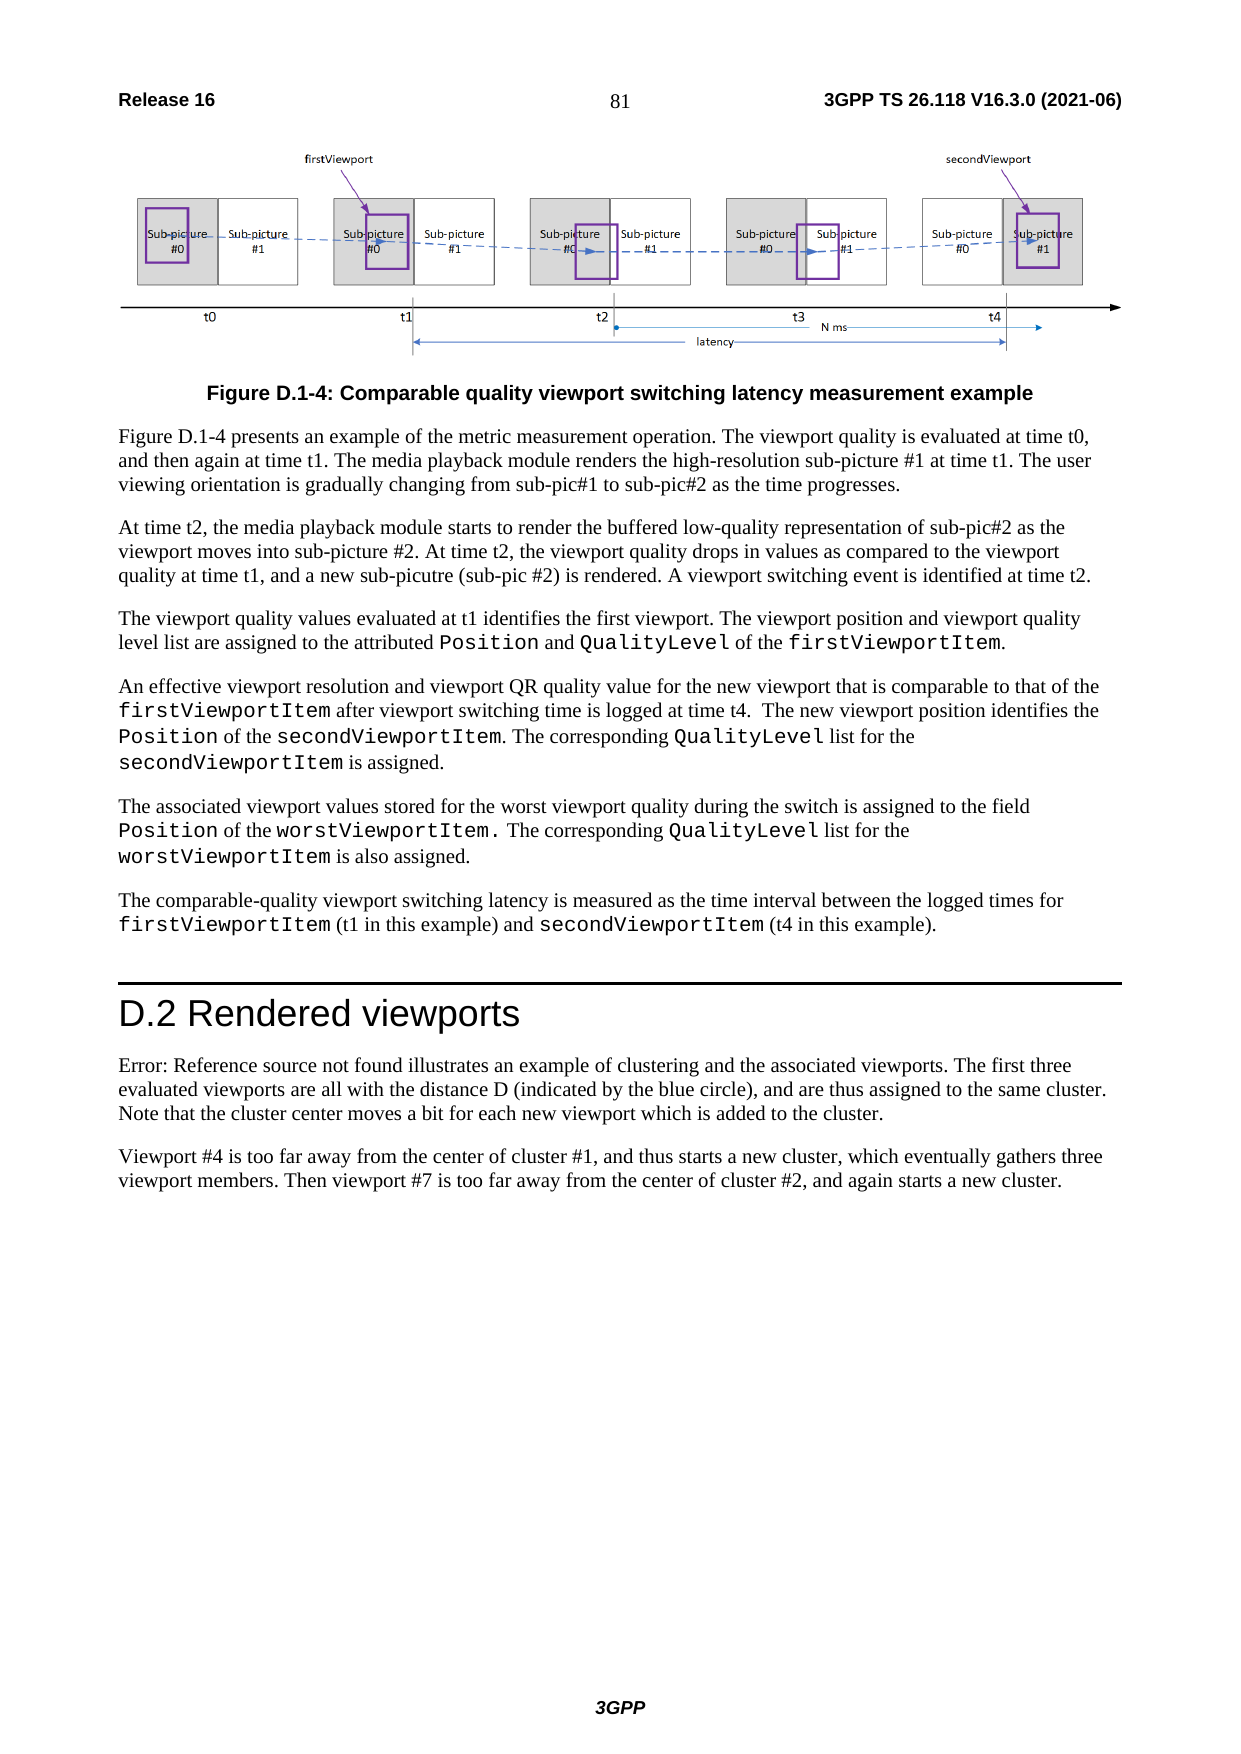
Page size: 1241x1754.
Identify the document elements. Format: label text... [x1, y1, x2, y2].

text An effective viewport resolution and viewport QR quality value for the new viewport that is comparable to that of the firstViewportItem after viewport switching time is logged at time t4. The new viewport position identifies the Position of the secondViewportItem. The corresponding QualityLevel list for the secondViewportItem is assigned. [118, 674, 1122, 775]
text The associated viewport values stored for the worst viewport quality during the switch is assigned to the field Position of the worstViewportItem. The corresponding QualityLevel list for the worstViewportItem is also assigned. [118, 794, 1122, 869]
picture [118, 147, 1123, 356]
text Figure D.1-4: Comparable quality viewport switching latency measurement example [118, 381, 1122, 405]
text The viewport quality values evaluated at t1 identifies the first viewport. The viewport position and viewport quality level list are assigned to the attributed Position and QualityLevel of the firstViewportItem. [118, 606, 1122, 655]
text The comparable-quality viewport switching latency is measured as the time interval between the logged times for firstViewportItem (t1 in this example) and secondViewportItem (t4 in this example). [118, 888, 1122, 938]
text Viewport #4 is too far away from the center of cluster #1, and thus starts a new cluster, which eventually gathers three viewport members. Then viewport #7 is too far away from the center of cluster #2, and again starts a new cluster. [118, 1144, 1122, 1192]
text Figure D.1-4 presents an example of the metric measurement operation. The viewport quality is evaluated at time t0, and then again at time t1. The media playback module renders the high-resolution sub-picture #1 at time t1. The user viewing orientation is gradually changing from sub-pic#1 to sub-pic#2 as the time progresses. [118, 424, 1122, 496]
text At time t2, the media playback module starts to render the buffered low-quality representation of sub-pic#2 as the viewport moves into sub-picture #2. At time t2, the viewport quality drops in values as compared to the viewport quality at time t1, and a new sub-picutre (sub-pic #2) is rendered. A viewport switching event is identified at time t2. [118, 514, 1122, 587]
subtitle D.2 Rendered viewports [118, 985, 1122, 1034]
